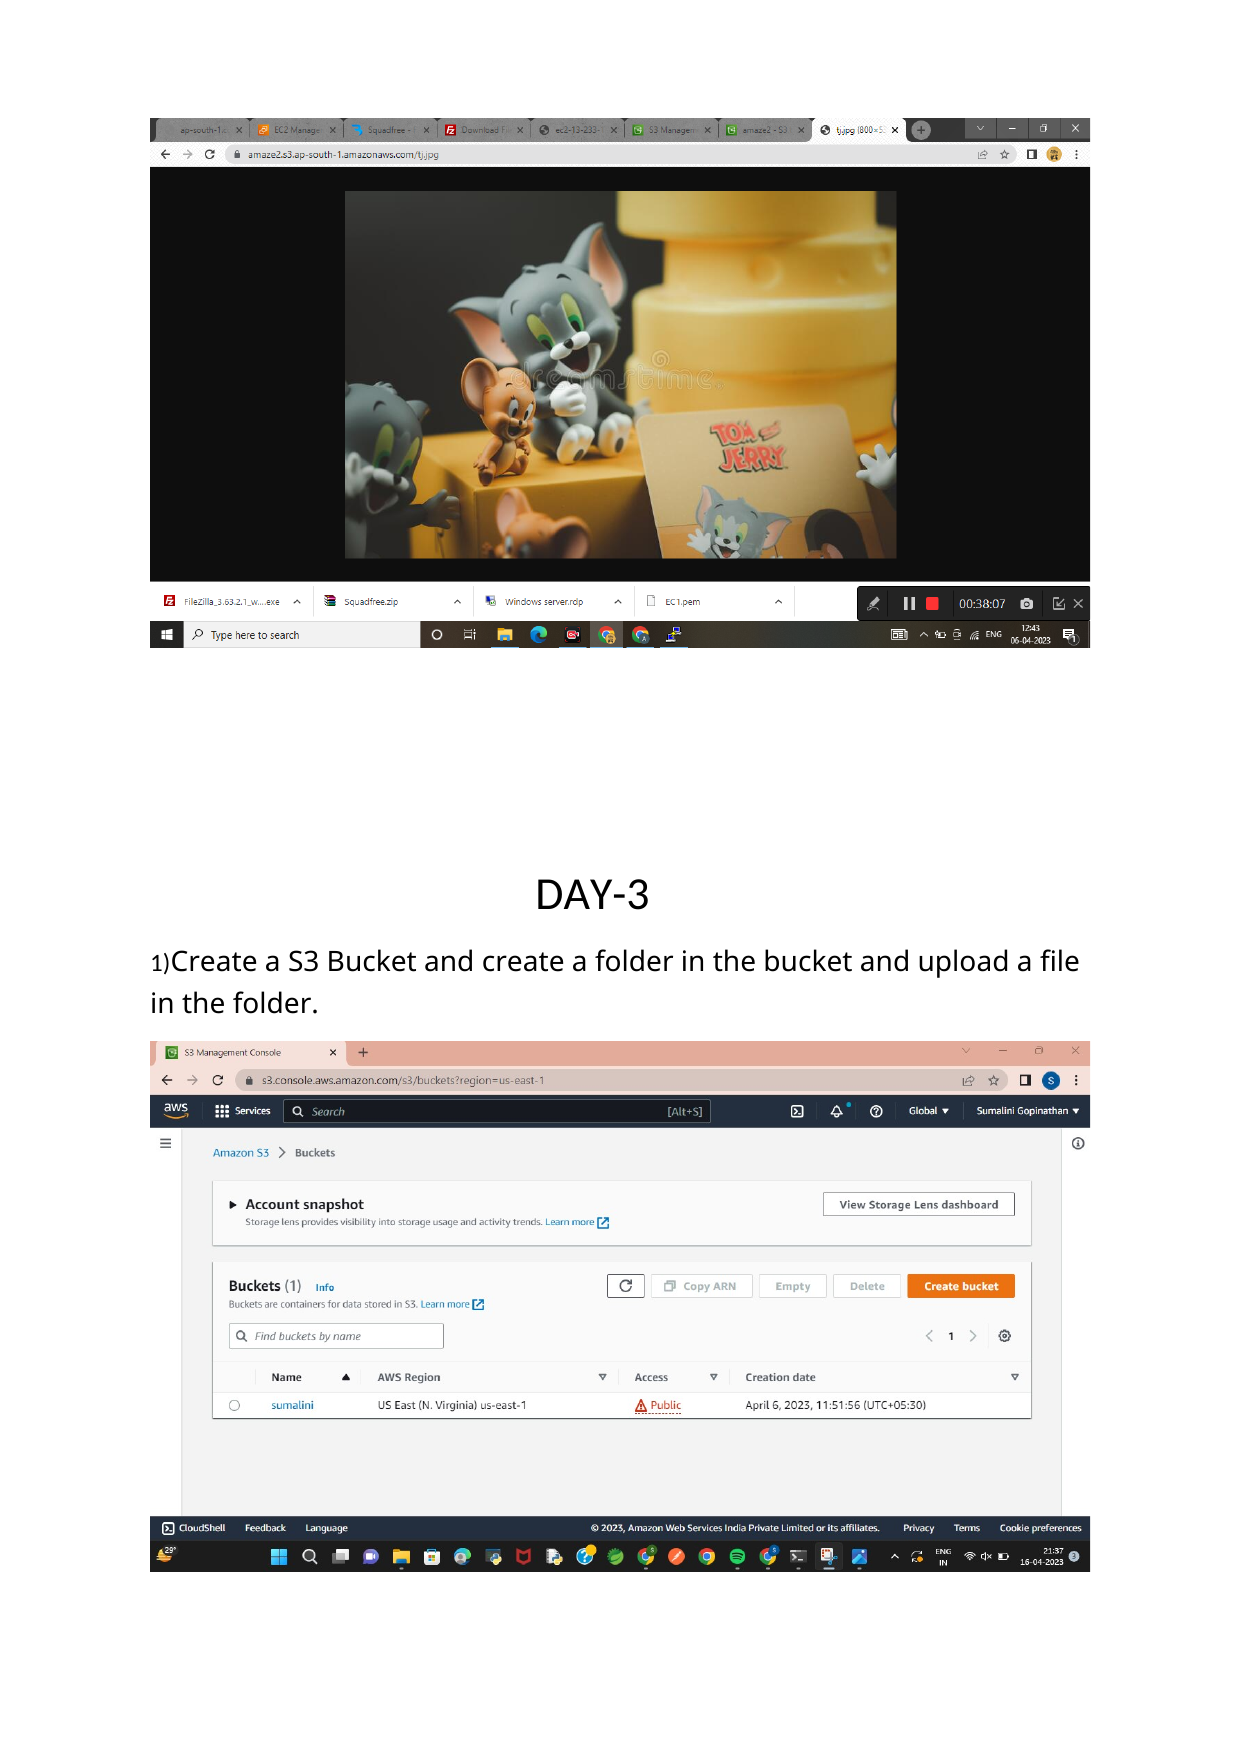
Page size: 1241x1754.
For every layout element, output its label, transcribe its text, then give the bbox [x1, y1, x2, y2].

picture [150, 118, 1091, 648]
picture [150, 1041, 1091, 1572]
text DAY-3 [460, 865, 1090, 921]
text 1)Create a S3 Bucket and create a folder in the bucket and upload a file in the folder. [150, 942, 1090, 1021]
